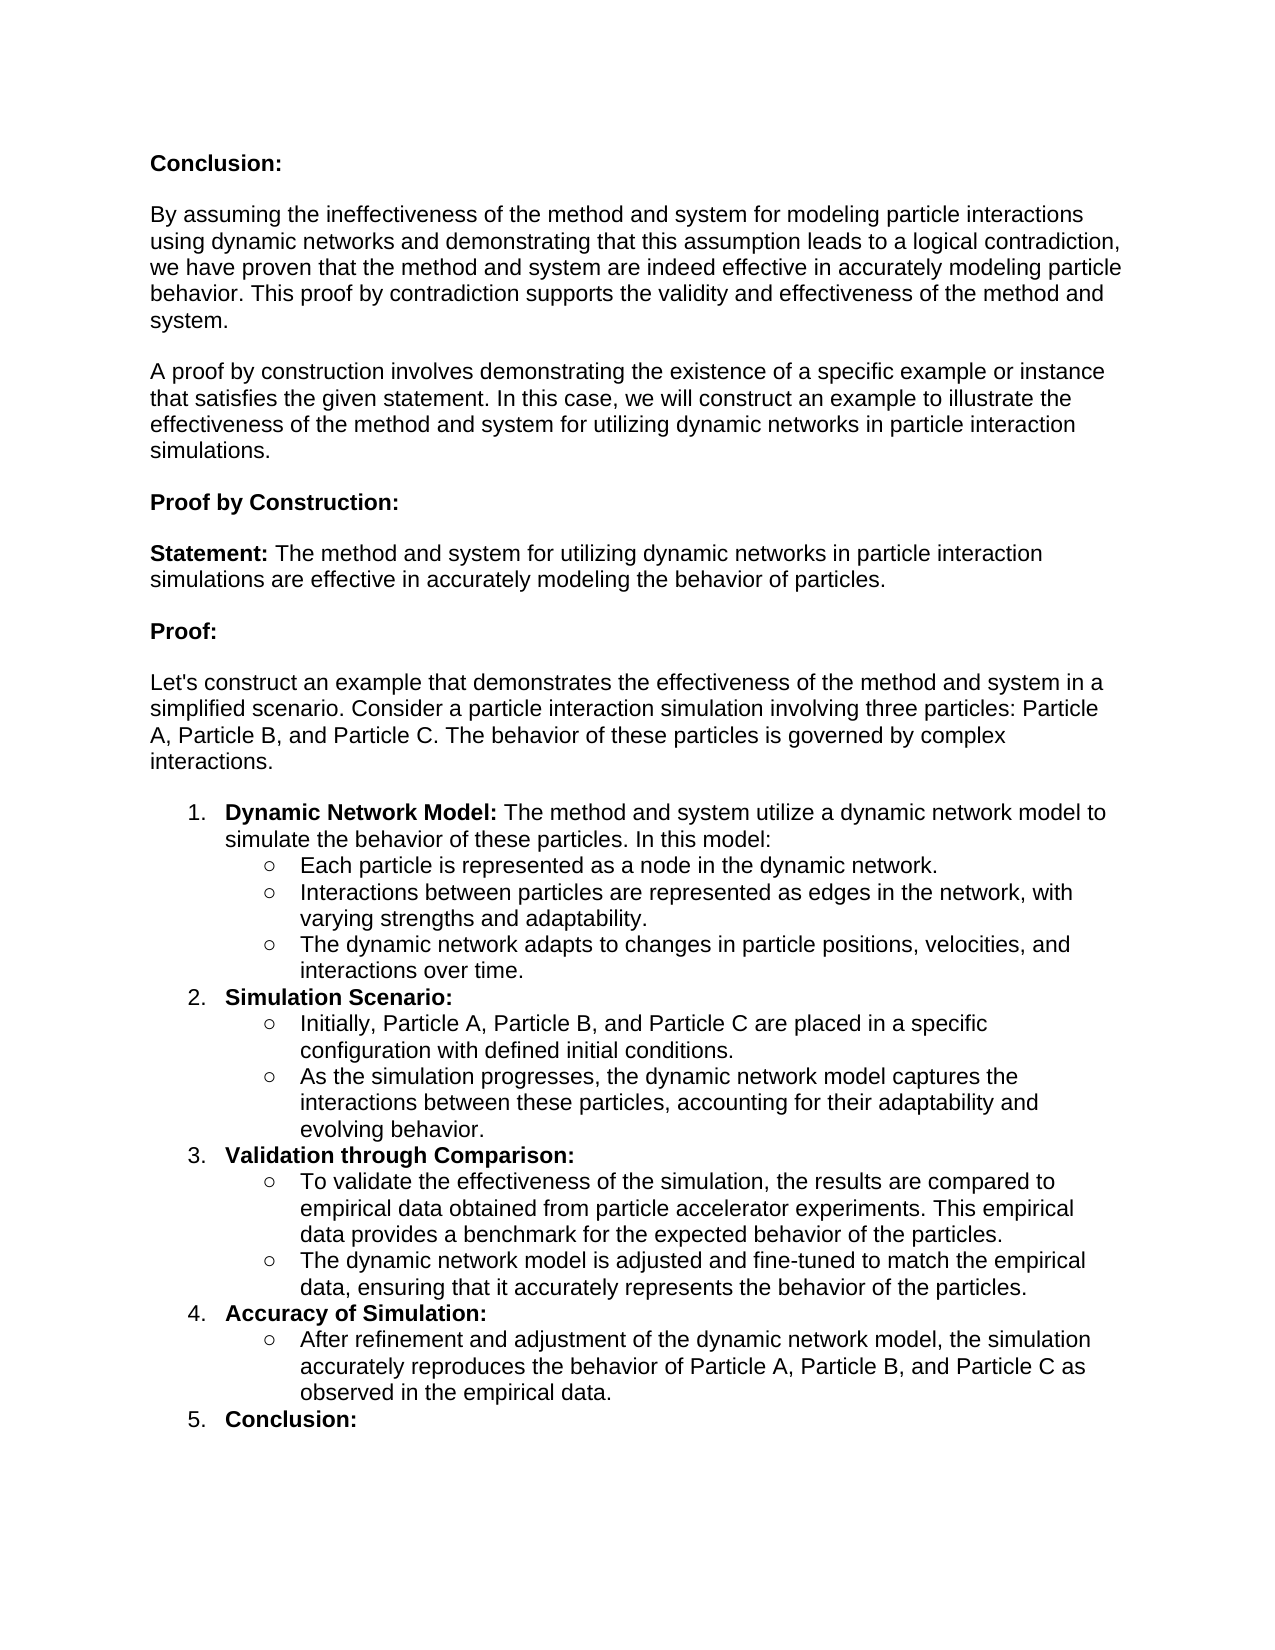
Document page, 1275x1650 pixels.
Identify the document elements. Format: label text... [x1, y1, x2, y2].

text Proof by Construction: [150, 488, 1125, 515]
list Simulation Scenario: [187, 984, 1125, 1010]
list Dynamic Network Model: The method and system utilize a dynamic network model to simulate the behavior of these particles. In this model: [187, 799, 1125, 852]
list Each particle is represented as a node in the dynamic network. [262, 852, 1125, 878]
text A proof by construction involves demonstrating the existence of a specific example or instance that satisfies the given statement. In this case, we will construct an example to illustrate the effectiveness of the method and system for utilizing dynamic networks in particle interaction simulations. [150, 358, 1125, 463]
text Statement: The method and system for utilizing dynamic networks in particle interaction simulations are effective in accurately modeling the behavior of particles. [150, 540, 1125, 593]
list Interactions between particles are represented as edges in the network, with varying strengths and adaptability. [262, 878, 1125, 931]
list To validate the effectiveness of the simulation, the results are compared to empirical data obtained from particle accelerator experiments. This empirical data provides a benchmark for the expected behavior of the particles. [262, 1168, 1125, 1247]
text Let's construct an example that demonstrates the effectiveness of the method and system in a simplified scenario. Consider a particle interaction simulation involving three particles: Particle A, Particle B, and Particle C. The behavior of these particles is governed by complex interactions. [150, 669, 1125, 774]
text By assuming the ineffectiveness of the method and system for modeling particle interactions using dynamic networks and demonstrating that this assumption leads to a logical contradiction, we have proven that the method and system are indeed effective in accurately modeling particle behavior. This proof by contradiction supports the validity and effectiveness of the method and system. [150, 201, 1125, 333]
list As the simulation progresses, the dynamic network model captures the interactions between these particles, accounting for their adaptability and evolving behavior. [262, 1063, 1125, 1142]
text Conclusion: [150, 150, 1125, 176]
list Conclusion: [187, 1406, 1125, 1432]
list Accuracy of Simulation: [187, 1300, 1125, 1326]
text Proof: [150, 618, 1125, 644]
list Validation through Comparison: [187, 1142, 1125, 1168]
list After refinement and adjustment of the dynamic network model, the simulation accurately reproduces the behavior of Particle A, Particle B, and Particle C as observed in the empirical data. [262, 1326, 1125, 1406]
list Initially, Particle A, Particle B, and Particle C are placed in a specific configuration with defined initial conditions. [262, 1010, 1125, 1063]
list The dynamic network adapts to changes in particle positions, velocities, and interactions over time. [262, 931, 1125, 984]
list The dynamic network model is adjusted and fine-tuned to match the empirical data, ensuring that it accurately represents the behavior of the particles. [262, 1247, 1125, 1300]
